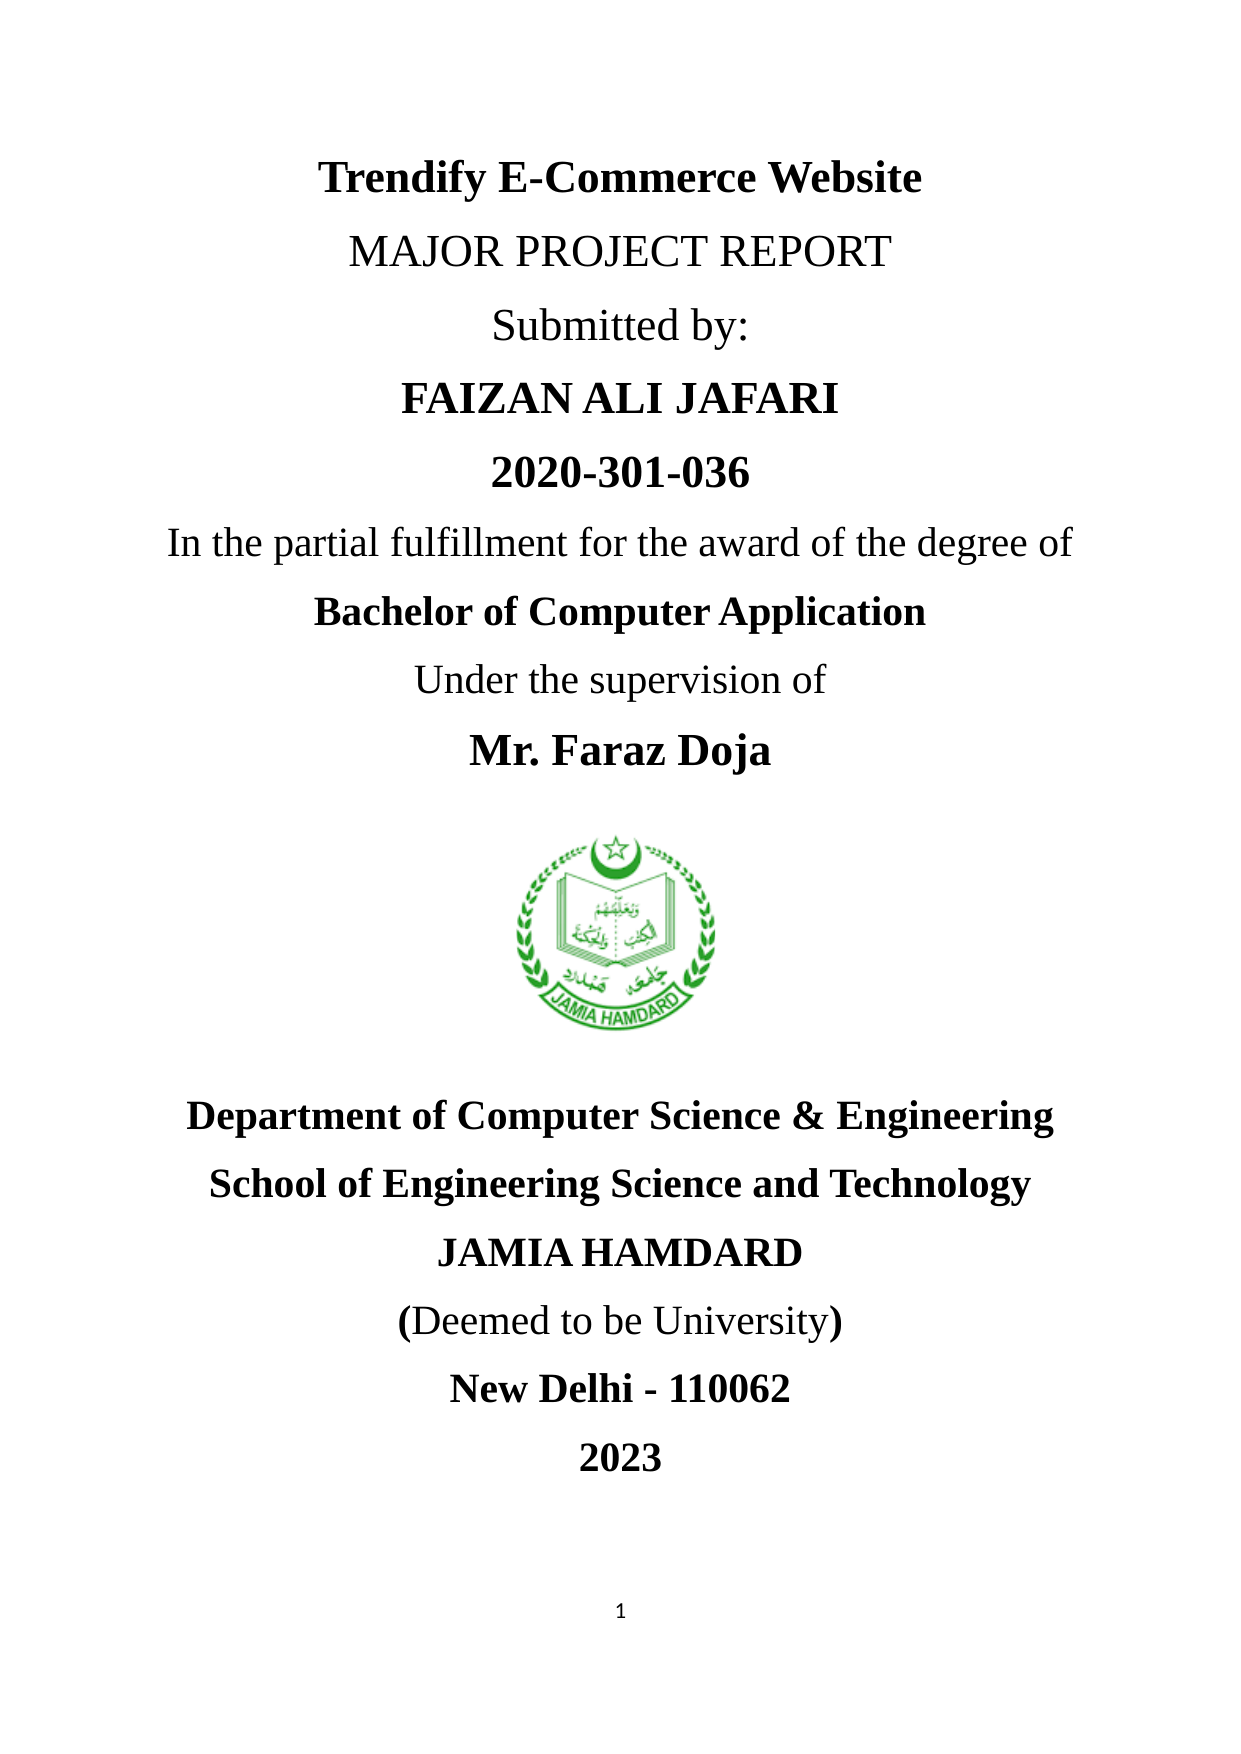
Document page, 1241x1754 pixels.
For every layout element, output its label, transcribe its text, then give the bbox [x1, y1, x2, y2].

text (Deemed to be University) [150, 1295, 1090, 1343]
text School of Engineering Science and Technology [150, 1159, 1090, 1207]
picture [516, 832, 716, 1034]
text In the partial fulfillment for the award of the degree of [150, 518, 1090, 566]
text 2020-301-036 [150, 444, 1090, 497]
text Department of Computer Science & Engineering [150, 1090, 1090, 1138]
text New Delhi - 110062 [150, 1364, 1090, 1412]
text Submitted by: [150, 297, 1090, 350]
text Under the supervision of [150, 654, 1090, 702]
text FAIZAN ALI JAFARI [150, 371, 1090, 423]
text JAMIA HAMDARD [150, 1227, 1090, 1275]
text MAJOR PROJECT REPORT [150, 223, 1090, 276]
text 2023 [150, 1432, 1090, 1480]
text Trendify E-Commerce Website [150, 150, 1090, 203]
text Mr. Faraz Doja [150, 723, 1090, 775]
text Bachelor of Computer Application [150, 586, 1090, 634]
